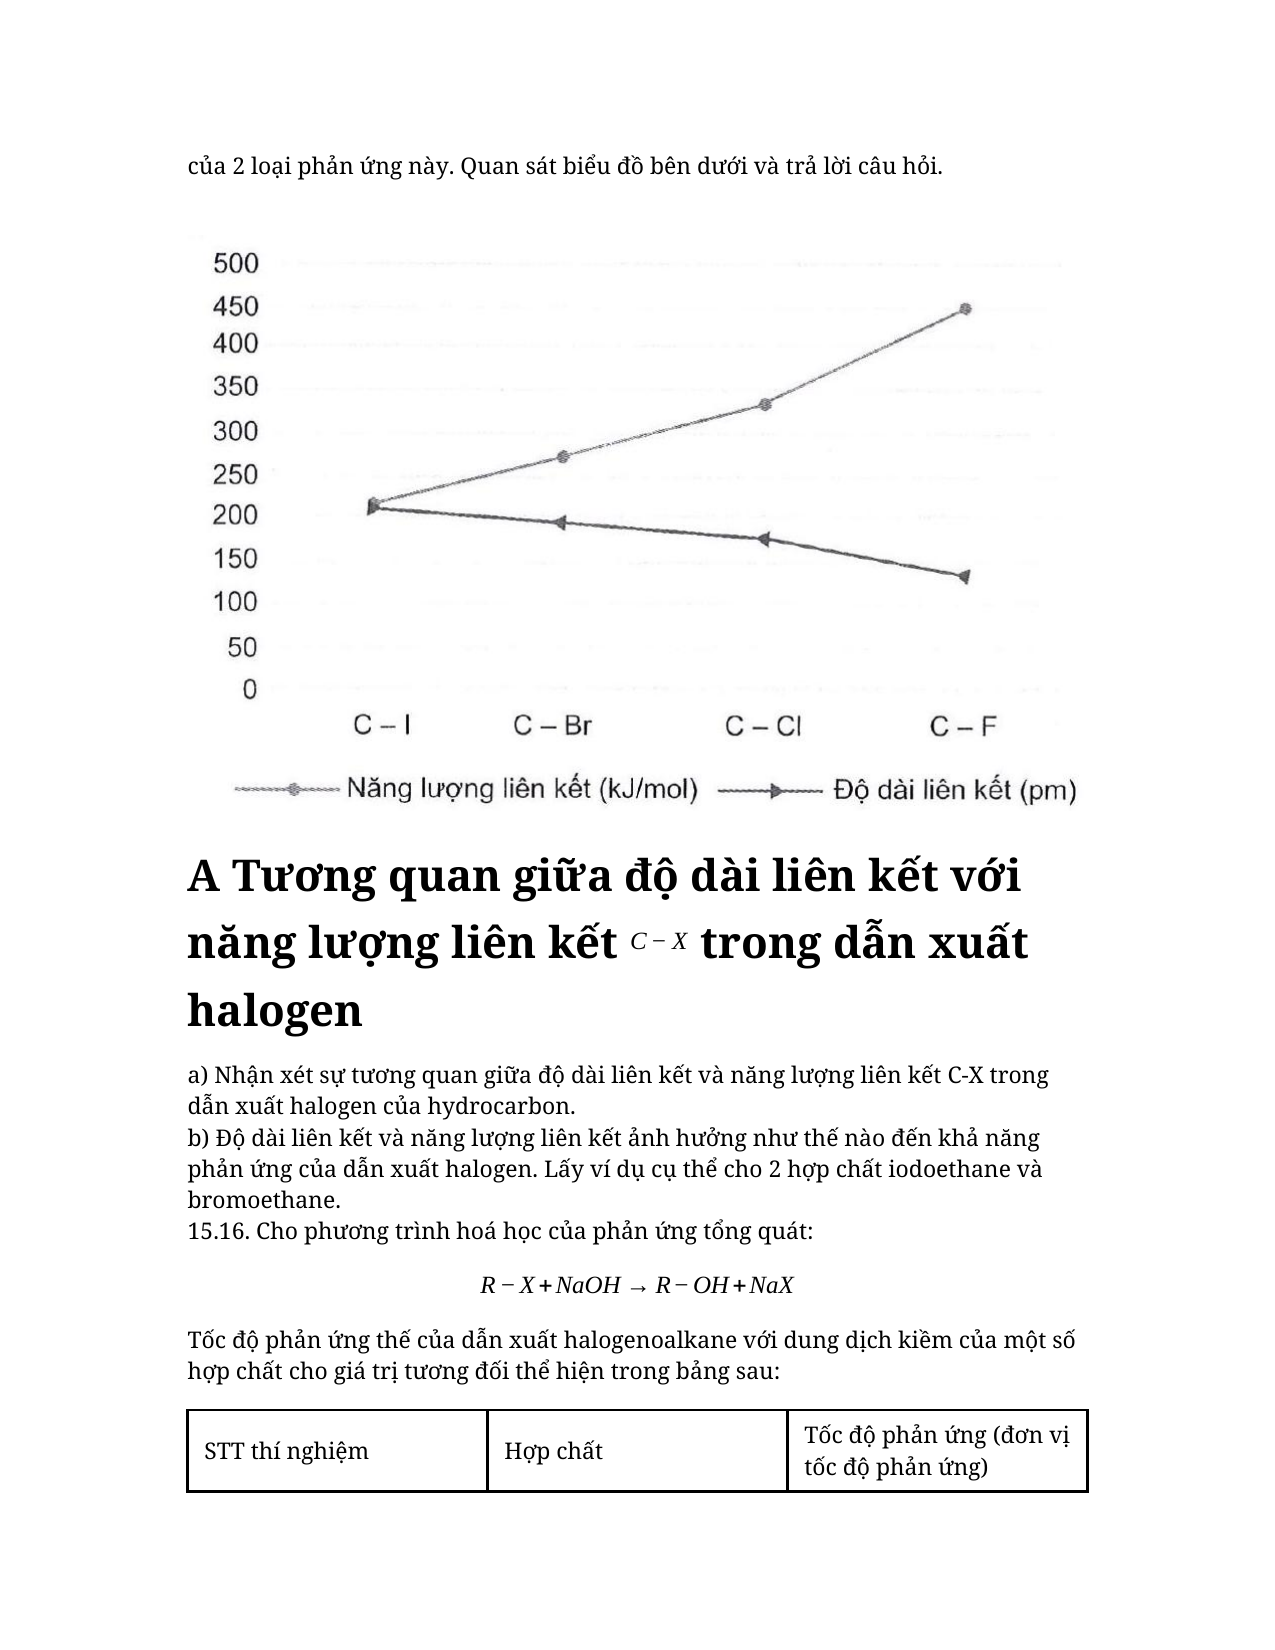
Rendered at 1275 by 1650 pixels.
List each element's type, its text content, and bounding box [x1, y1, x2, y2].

table_header Hợp chất [489, 1411, 786, 1490]
picture [187, 235, 1088, 811]
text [187, 150, 1087, 212]
text a) Nhận xét sự tương quan giữa độ dài liên kết và năng lượng liên kết C-X trong dẫn xuất halogen của hydrocarbon. b) Độ dài liên kết và năng lượng liên kết ảnh hưởng như thế nào đến khả năng phản ứng của dẫn xuất halogen. Lấy ví dụ cụ thể cho 2 hợp chất iodoethane và bromoethane. 15.16. Cho phương trình hoá học của phản ứng tổng quát: [187, 1059, 1087, 1247]
text Tốc độ phản ứng thế của dẫn xuất halogenoalkane với dung dịch kiềm của một số hợp chất cho giá trị tương đối thể hiện trong bảng sau: [187, 1324, 1087, 1386]
table_header STT thí nghiệm [189, 1411, 486, 1490]
text A Tương quan giữa độ dài liên kết với năng lượng liên kết trong dẫn xuất halogen [187, 845, 1087, 1039]
table_header Tốc độ phản ứng (đơn vị tốc độ phản ứng) [789, 1411, 1086, 1490]
